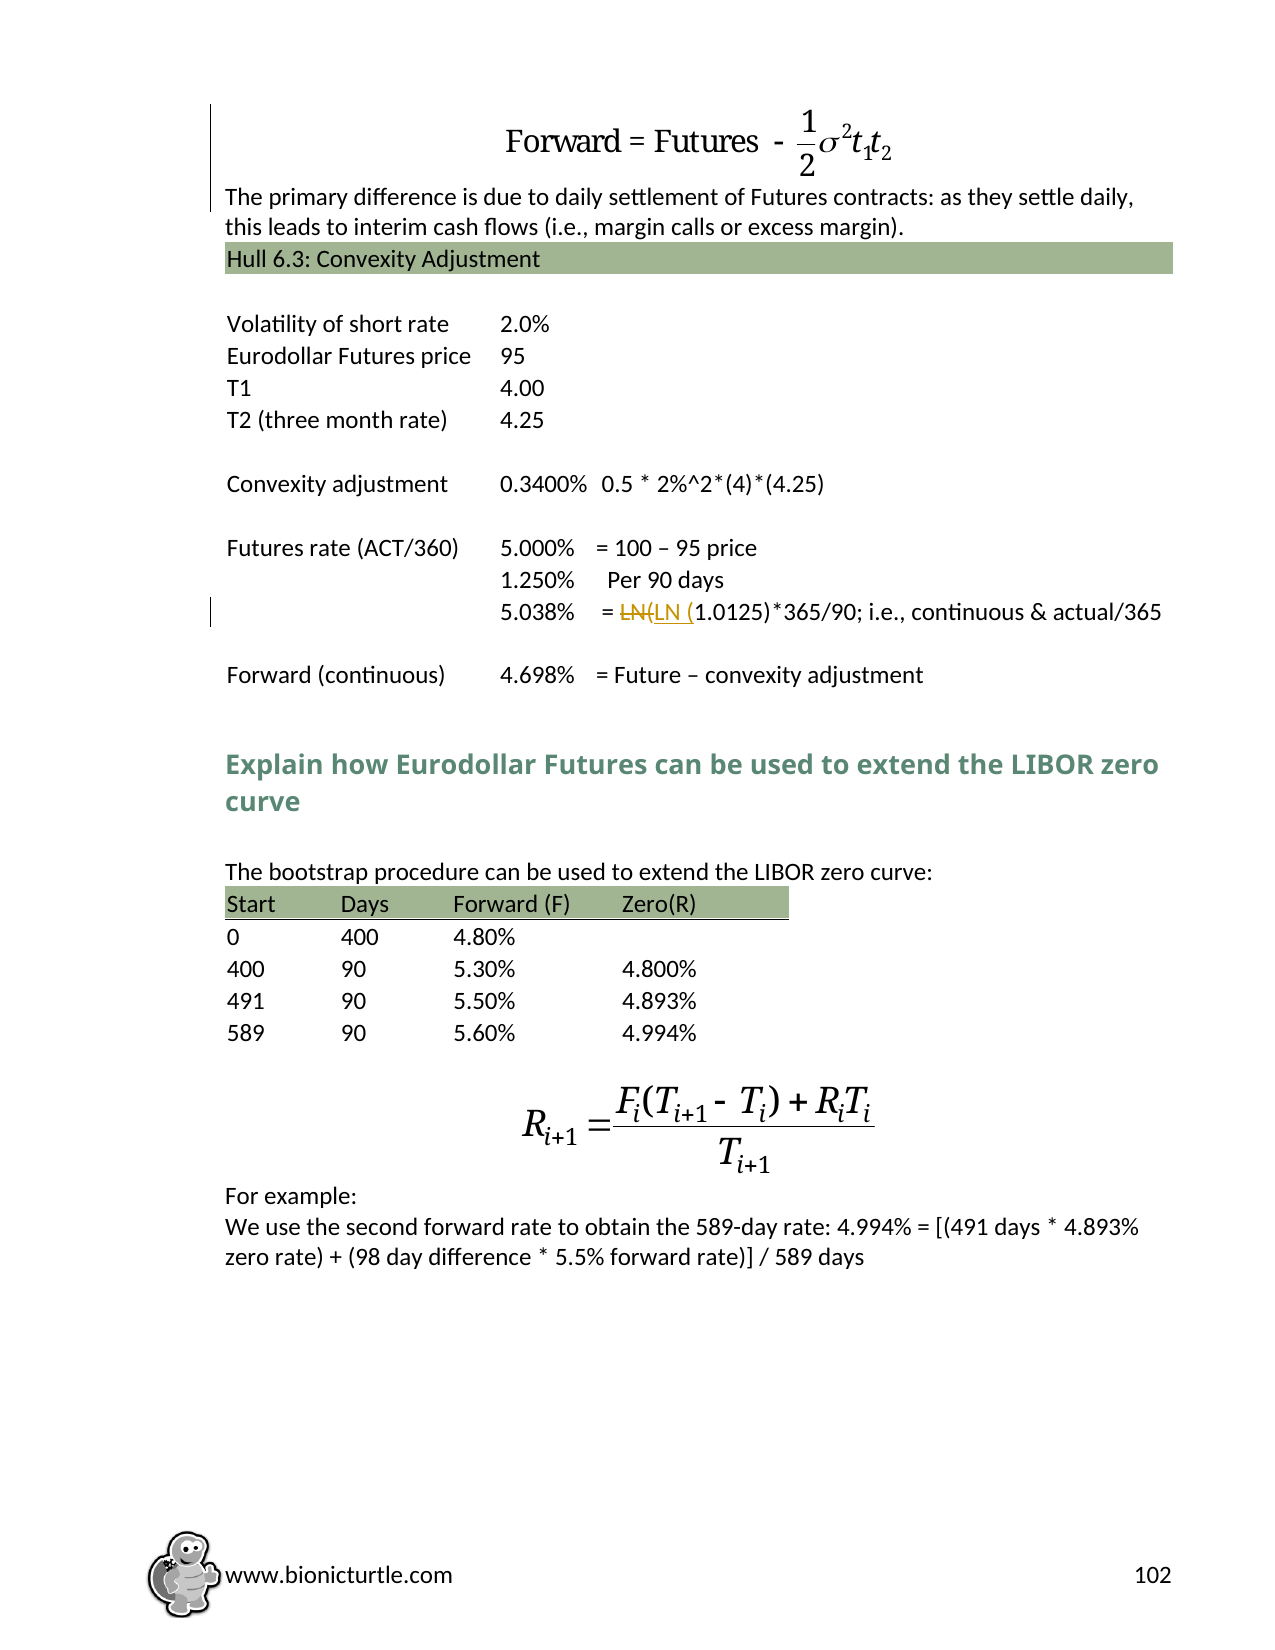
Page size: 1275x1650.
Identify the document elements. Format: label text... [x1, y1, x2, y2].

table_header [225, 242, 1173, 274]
text We use the second forward rate to obtain the 589-day rate: 4.994% = [(491 days * 4.893% zero rate) + (98 day difference * 5.5% forward rate)] / 589 days [225, 1211, 1172, 1272]
text The primary difference is due to daily settlement of Futures contracts: as they settle daily, this leads to interim cash flows (i.e., margin calls or excess margin). [225, 181, 1172, 242]
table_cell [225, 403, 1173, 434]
subtitle Explain how Eurodollar Futures can be used to extend the LIBOR zero curve [225, 745, 1172, 856]
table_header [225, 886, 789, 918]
text The bootstrap procedure can be used to extend the LIBOR zero curve: [225, 856, 1172, 886]
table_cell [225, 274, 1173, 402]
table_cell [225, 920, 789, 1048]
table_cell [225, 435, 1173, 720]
text For example: [225, 1181, 1172, 1211]
